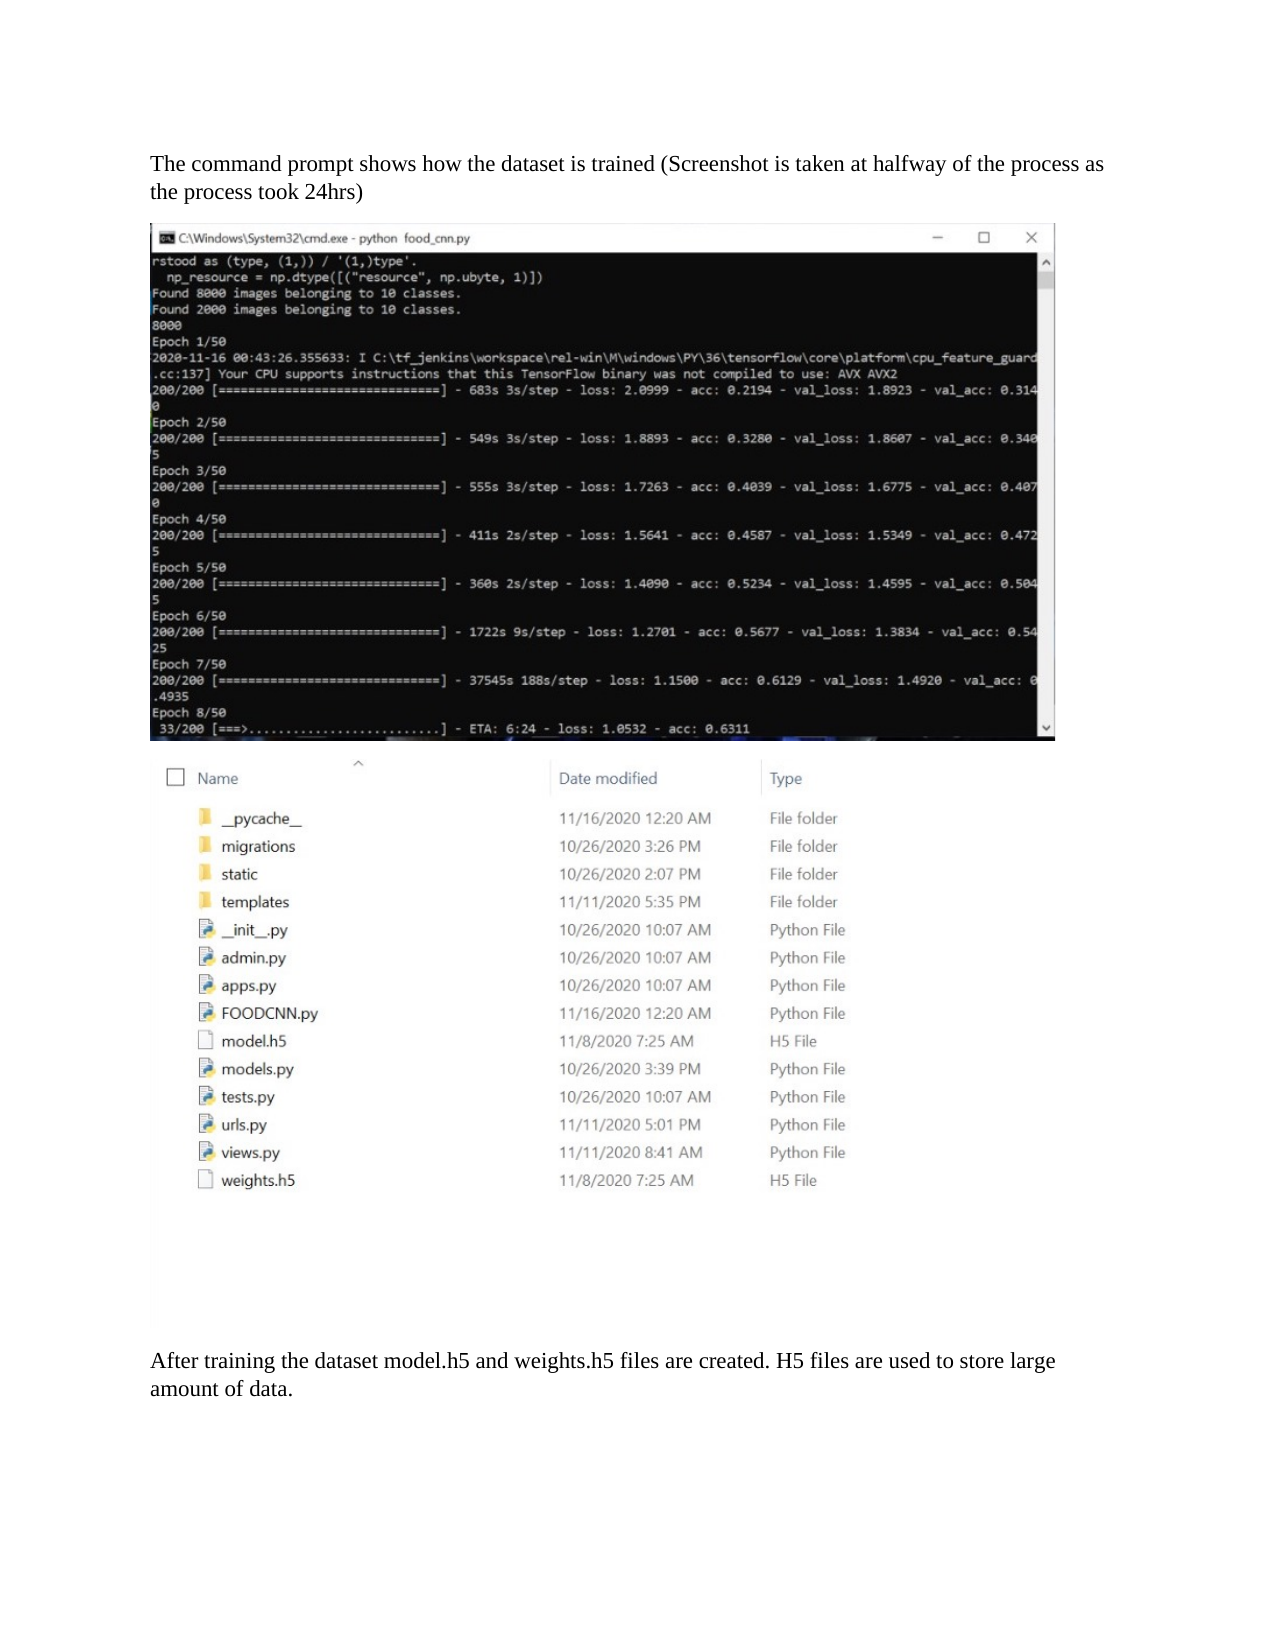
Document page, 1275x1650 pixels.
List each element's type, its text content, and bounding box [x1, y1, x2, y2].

picture [150, 223, 1056, 741]
text After training the dataset model.h5 and weights.h5 files are created. H5 files are used to store large amount of data. [150, 1347, 1125, 1401]
text The command prompt shows how the dataset is trained (Screenshot is taken at halfway of the process as the process took 24hrs) [150, 150, 1125, 205]
picture [150, 759, 934, 1328]
